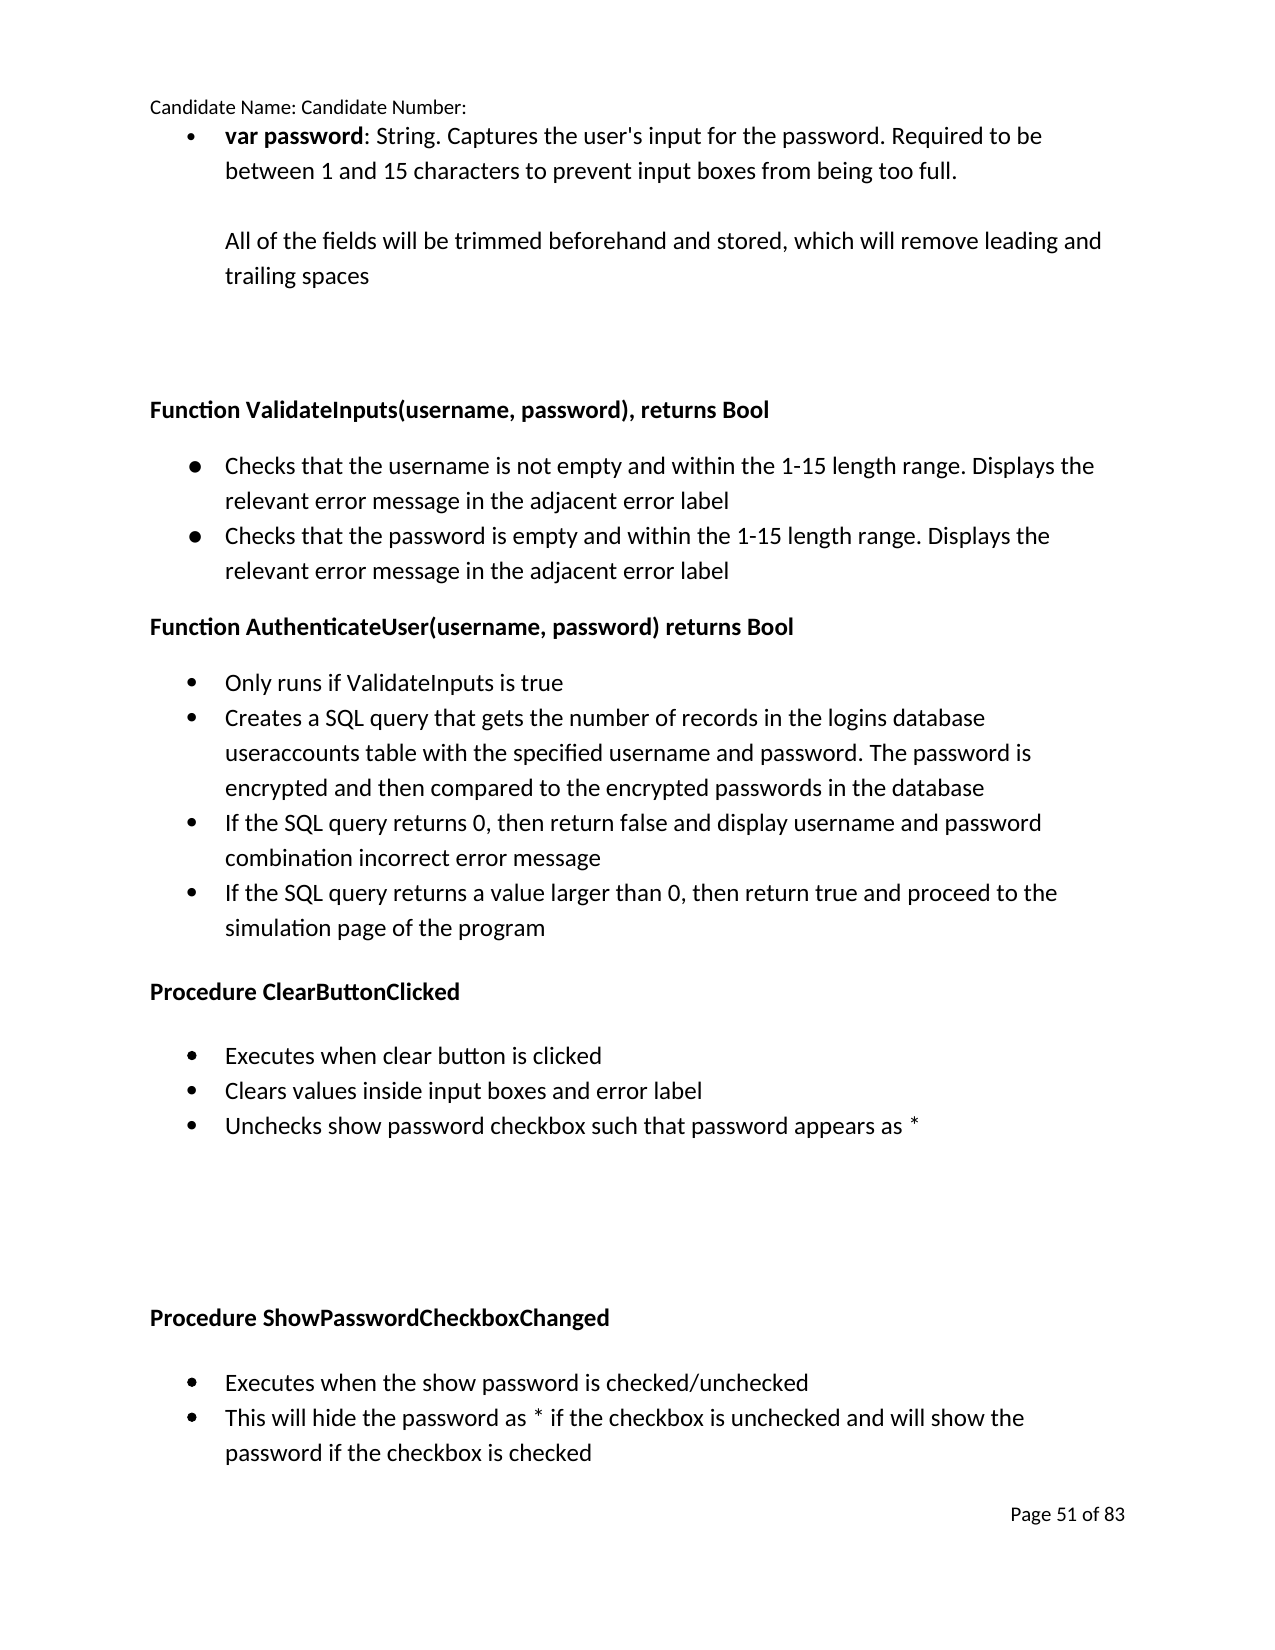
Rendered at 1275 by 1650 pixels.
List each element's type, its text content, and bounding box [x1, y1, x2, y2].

list Creates a SQL query that gets the number of records in the logins database useraccounts table with the specified username and password. The password is encrypted and then compared to the encrypted passwords in the database [187, 702, 1125, 802]
list Unchecks show password checkbox such that password appears as * [187, 1110, 1125, 1141]
text Function AuthenticateUser(username, password) returns Bool [150, 611, 1125, 641]
list All of the fields will be trimmed beforehand and stored, which will remove leading and trailing spaces [225, 225, 1125, 291]
list This will hide the password as * if the checkbox is unchecked and will show the password if the checkbox is checked [187, 1402, 1125, 1467]
list Only runs if ValidateInputs is true [187, 667, 1125, 697]
list Executes when the show password is checked/unchecked [187, 1367, 1125, 1397]
list Checks that the username is not empty and within the 1-15 length range. Displays the relevant error message in the adjacent error label [187, 450, 1125, 516]
list Clears values inside input boxes and error label [187, 1075, 1125, 1106]
list If the SQL query returns a value larger than 0, then return true and proceed to the simulation page of the program [187, 877, 1125, 942]
text Function ValidateInputs(username, password), returns Bool [150, 394, 1125, 425]
list Checks that the password is empty and within the 1-15 length range. Displays the relevant error message in the adjacent error label [187, 520, 1125, 586]
list var password: String. Captures the user's input for the password. Required to be between 1 and 15 characters to prevent input boxes from being too full. [187, 120, 1125, 186]
list Executes when clear button is clicked [187, 1040, 1125, 1071]
list If the SQL query returns 0, then return false and display username and password combination incorrect error message [187, 807, 1125, 872]
text Procedure ShowPasswordCheckboxChanged [150, 1302, 1125, 1333]
text Procedure ClearButtonClicked [150, 976, 1125, 1006]
